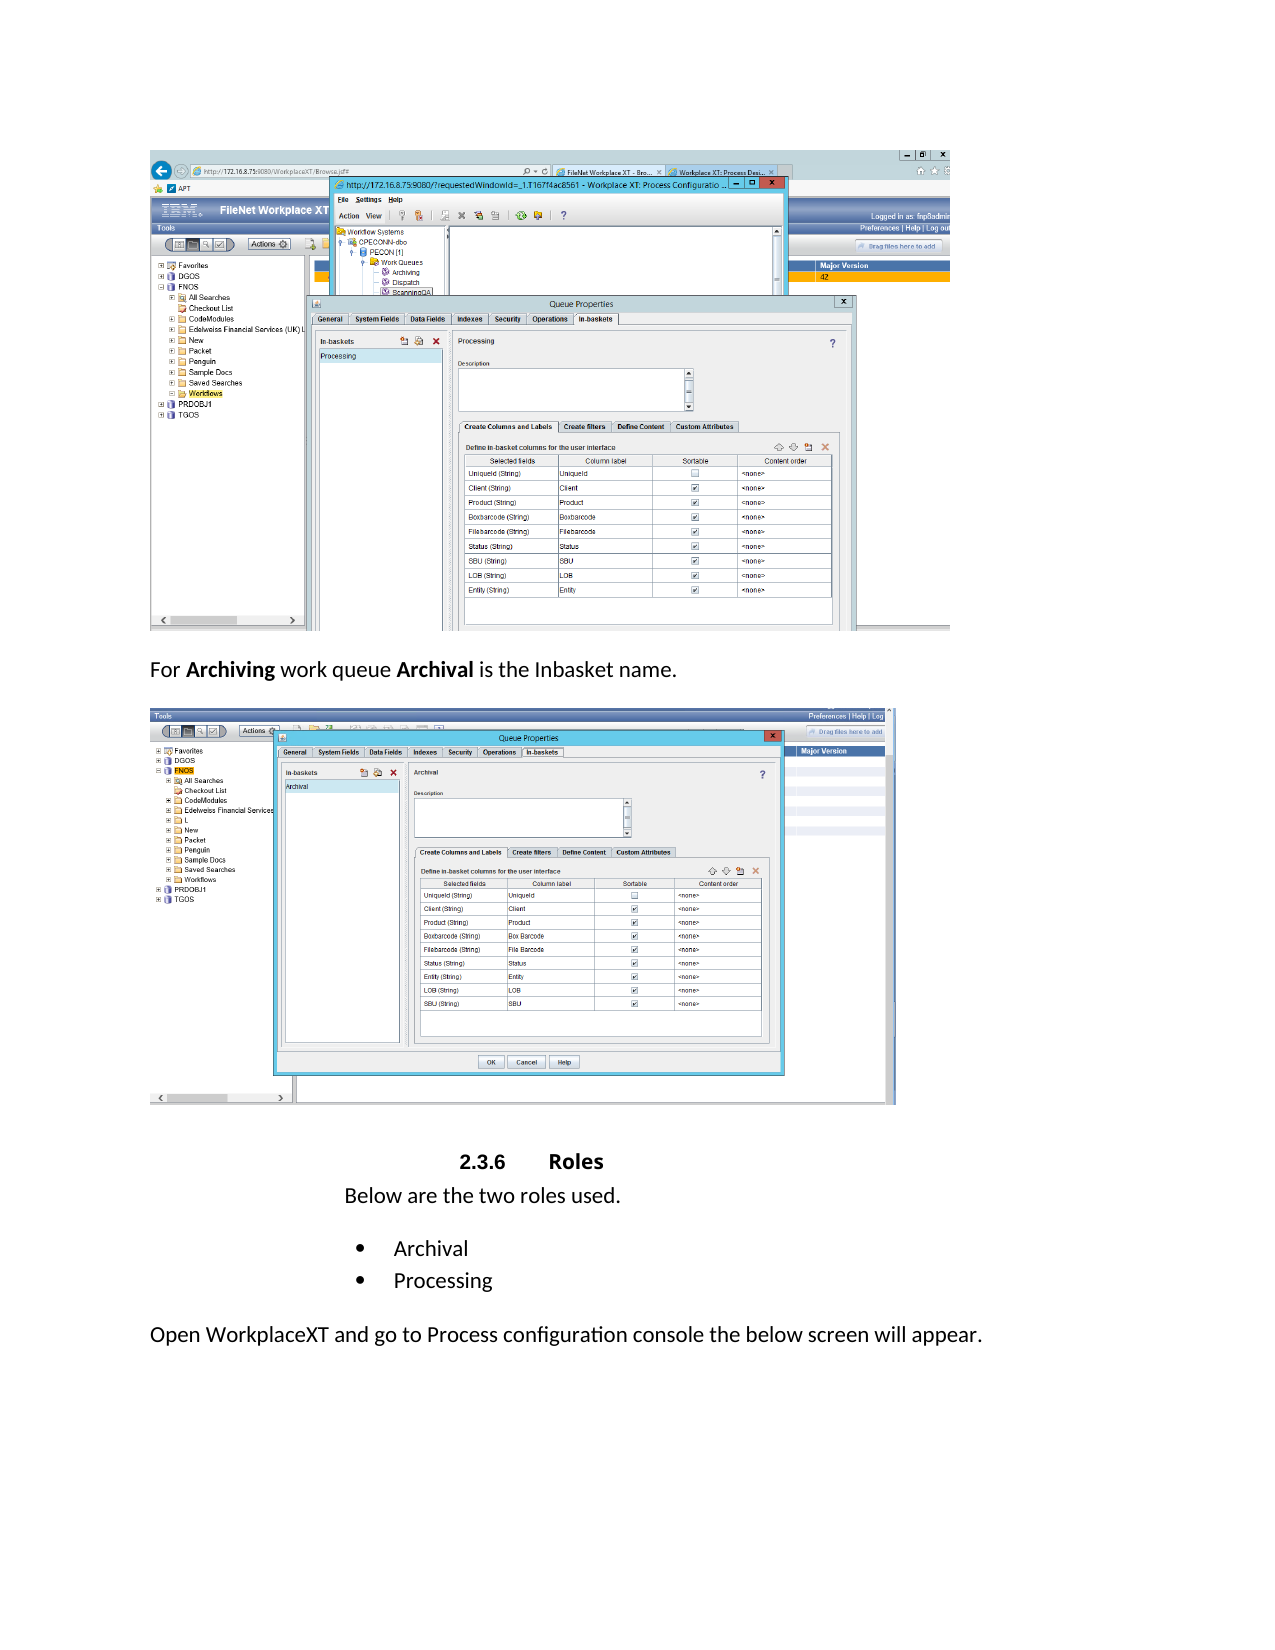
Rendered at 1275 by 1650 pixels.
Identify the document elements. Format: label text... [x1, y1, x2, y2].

list Archival [356, 1234, 1125, 1262]
text Below are the two roles used. [319, 1181, 1125, 1209]
text Open WorkplaceXT and go to Process configuration console the below screen will appear. [150, 1320, 1125, 1348]
subtitle Roles [459, 1147, 1125, 1175]
text For Archiving work queue Archival is the Inbasket name. [150, 655, 1125, 683]
list Processing [356, 1267, 1125, 1295]
picture [150, 708, 896, 1105]
picture [150, 150, 950, 631]
